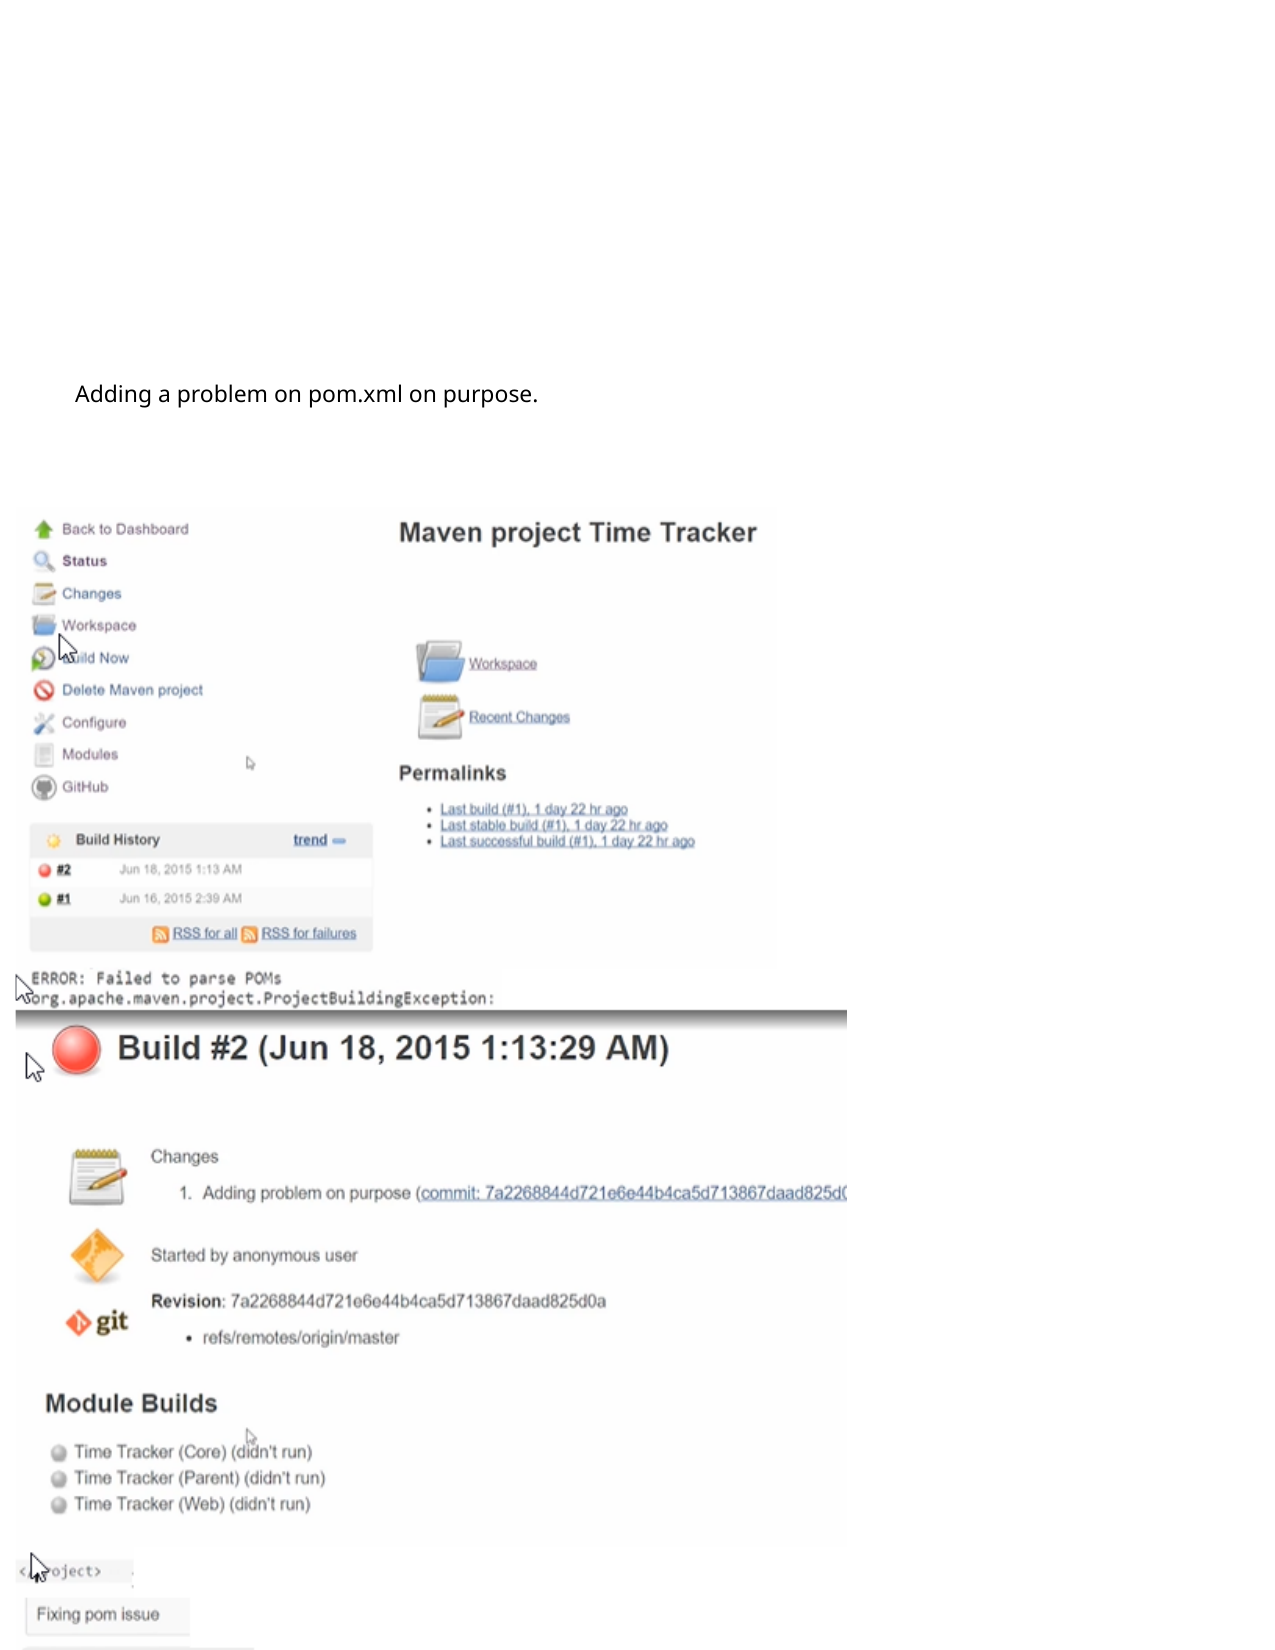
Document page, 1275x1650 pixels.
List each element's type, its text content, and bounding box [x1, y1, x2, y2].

text Adding a problem on pom.xml on purpose. [75, 377, 1200, 409]
picture [15, 507, 847, 1650]
